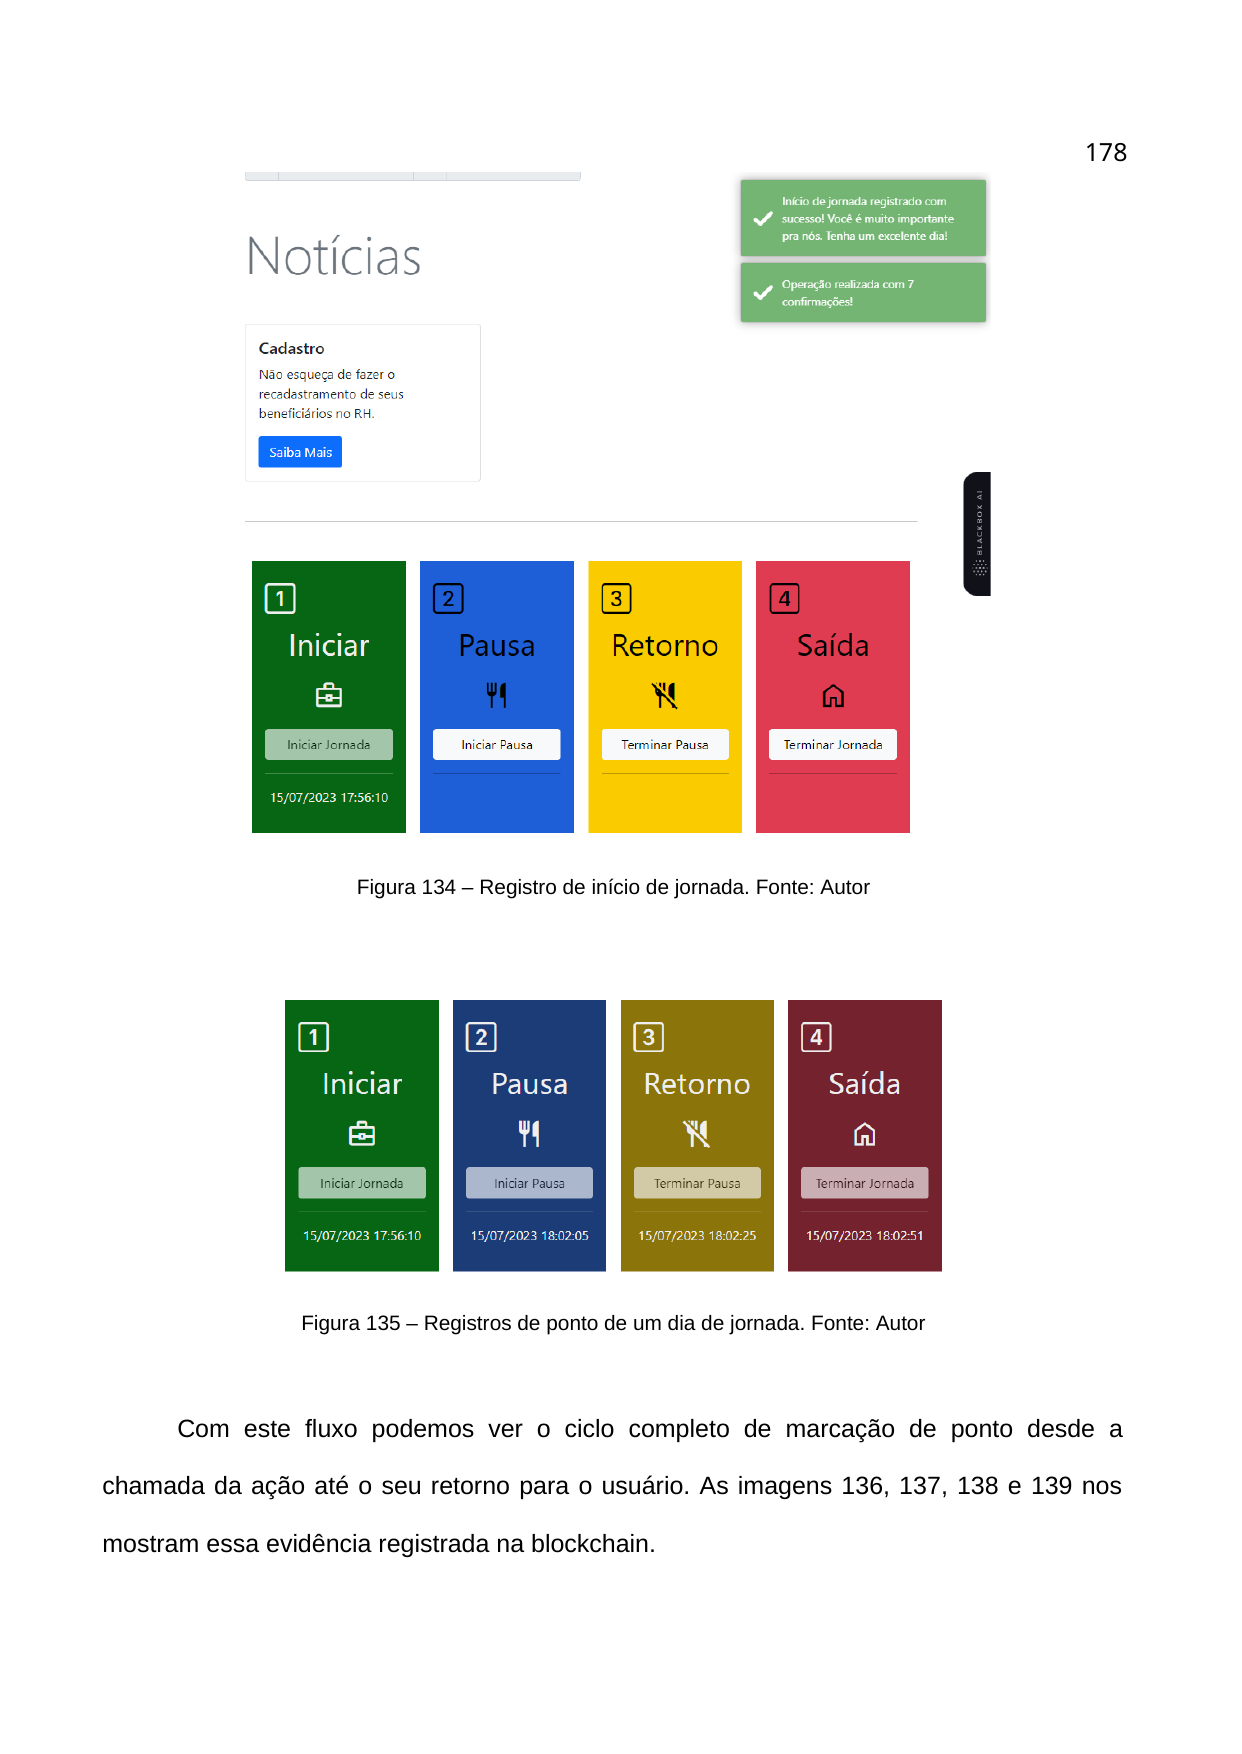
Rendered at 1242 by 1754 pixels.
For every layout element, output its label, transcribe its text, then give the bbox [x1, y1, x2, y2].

text Figura 134 – Registro de início de jornada. Fonte: Autor [102, 875, 1125, 899]
picture [280, 992, 947, 1276]
text Com este fluxo podemos ver o ciclo completo de marcação de ponto desde a chamada da ação até o seu retorno para o usuário. As imagens 136, 137, 138 e 139 nos mostram essa evidência registrada na blockchain. [102, 1413, 1125, 1557]
text Figura 135 – Registros de ponto de um dia de jornada. Fonte: Autor [102, 1310, 1125, 1334]
picture [236, 172, 991, 841]
